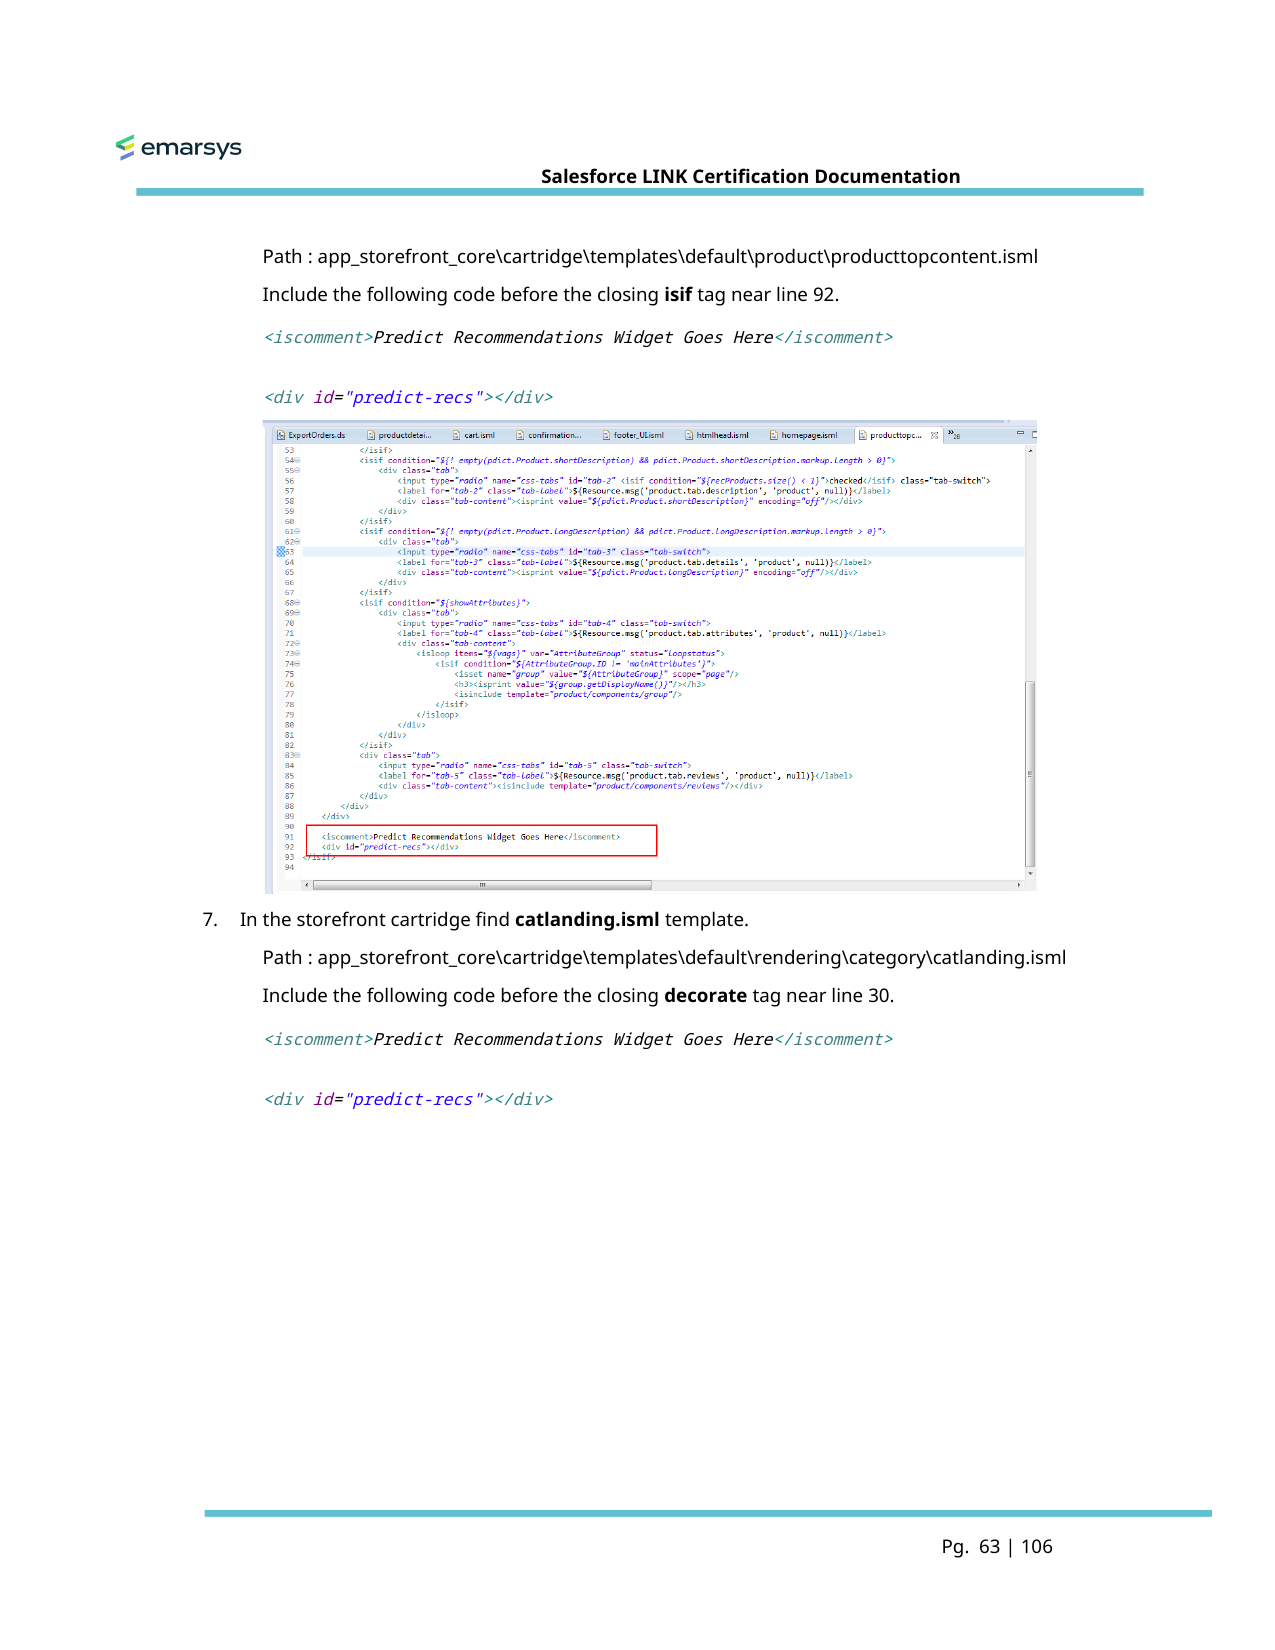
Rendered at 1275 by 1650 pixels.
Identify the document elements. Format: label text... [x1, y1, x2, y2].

list <div id="predict-recs"></div> [262, 386, 1087, 409]
list <div id="predict-recs"></div> [262, 1087, 1087, 1110]
list Include the following code before the closing isif tag near line 92. [262, 281, 1087, 307]
picture [204, 1510, 1212, 1517]
list Path : app_storefront_core\cartridge\templates\default\product\producttopcontent.isml [262, 243, 1087, 269]
picture [262, 420, 1037, 894]
list In the storefront cartridge find catlanding.isml template. [202, 906, 1087, 932]
text <iscomment>Predict Recommendations Widget Goes Here</iscomment> [187, 1027, 1087, 1050]
list Path : app_storefront_core\cartridge\templates\default\rendering\category\catlanding.isml [262, 944, 1087, 970]
list Include the following code before the closing decorate tag near line 30. [262, 983, 1087, 1008]
picture [113, 111, 244, 184]
picture [136, 188, 1144, 196]
text <iscomment>Predict Recommendations Widget Goes Here</iscomment> [187, 326, 1087, 348]
